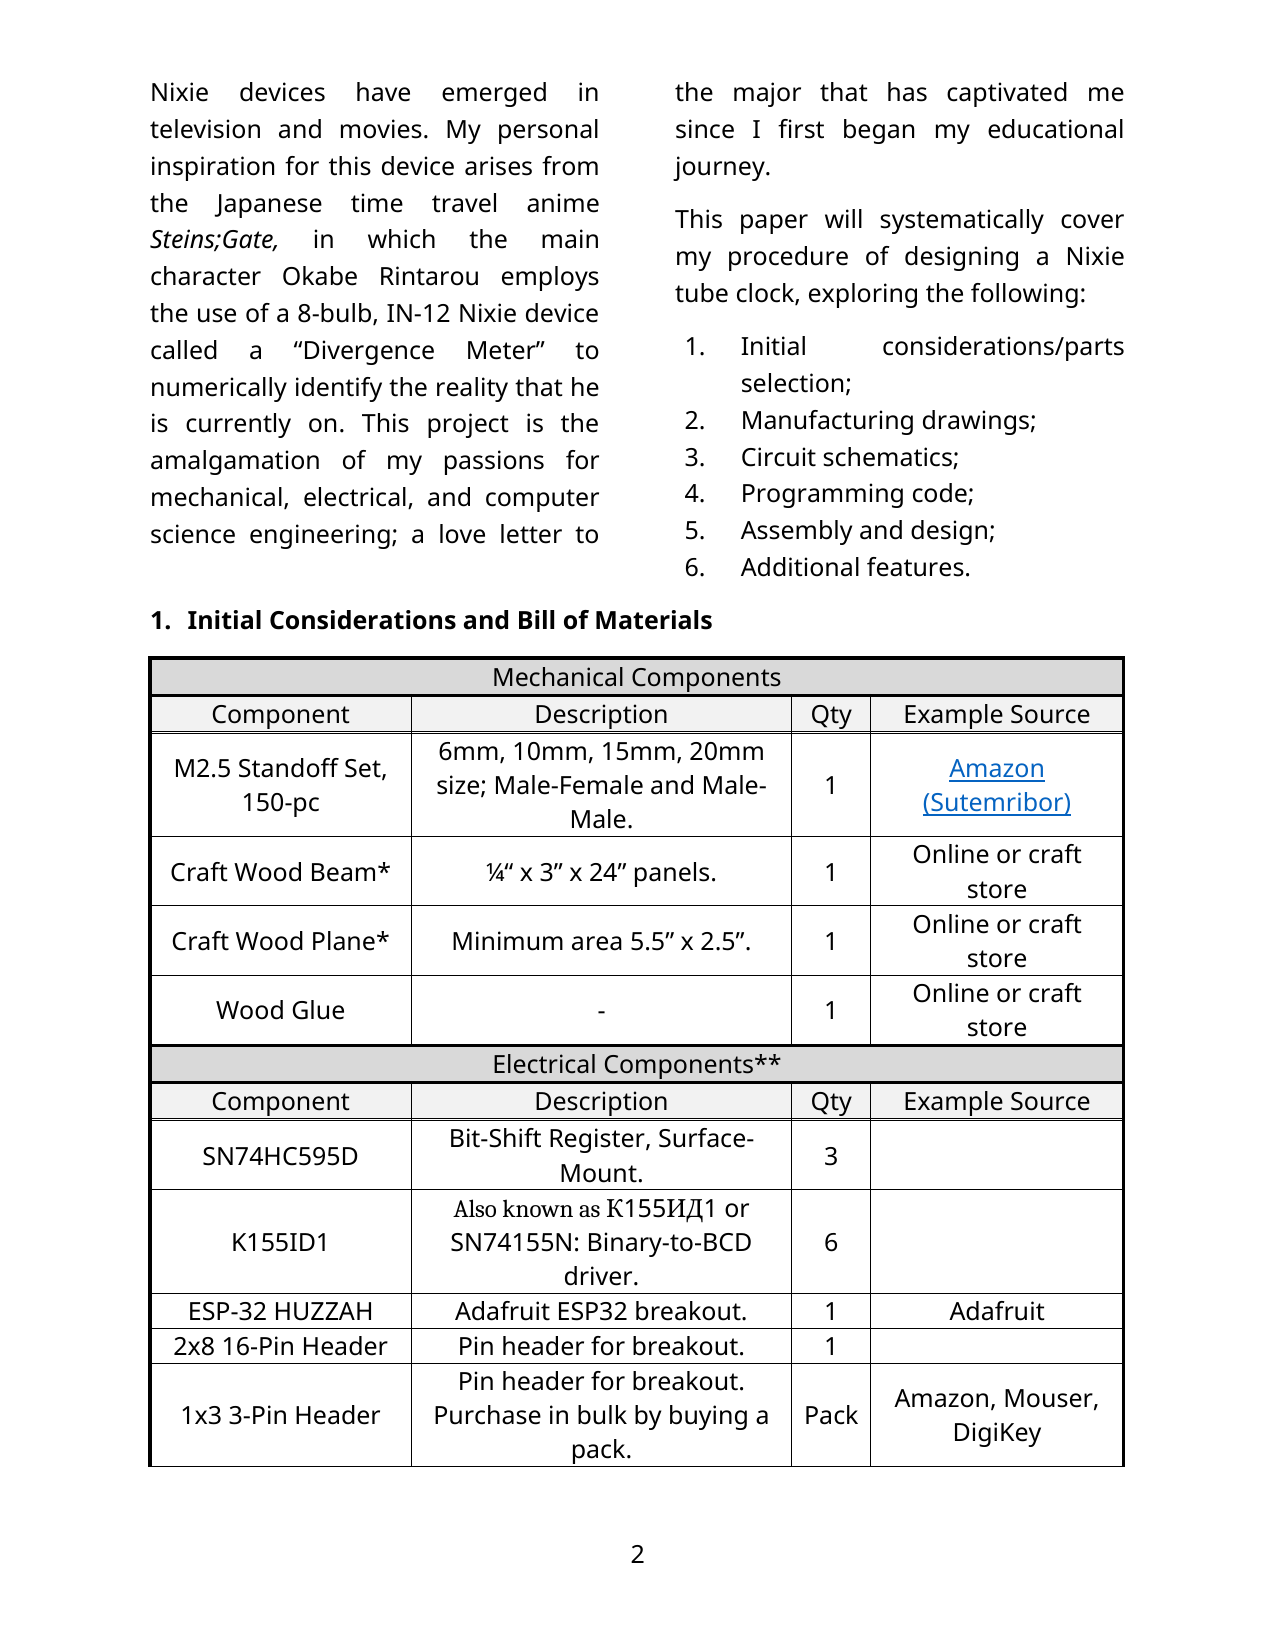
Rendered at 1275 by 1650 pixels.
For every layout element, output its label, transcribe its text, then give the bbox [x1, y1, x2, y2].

table_cell Amazon (Sutemribor) [871, 734, 1122, 836]
table_cell 1 [792, 1294, 870, 1328]
table_cell 1 [792, 906, 870, 974]
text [675, 75, 1125, 183]
table_cell - [412, 976, 791, 1044]
table_cell [871, 1329, 1122, 1363]
table_cell SN74HC595D [152, 1121, 411, 1189]
table_cell Pin header for breakout. [412, 1329, 791, 1363]
table_cell 1 [792, 976, 870, 1044]
table_cell Adafruit [871, 1294, 1122, 1328]
table_cell ¼“ x 3” x 24” panels. [412, 837, 791, 905]
table_cell Qty [792, 697, 870, 731]
list Assembly and design; [684, 513, 1125, 547]
table_cell 2x8 16-Pin Header [152, 1329, 411, 1363]
table_cell Online or craft store [871, 837, 1122, 905]
table_cell Qty [792, 1084, 870, 1118]
table_cell ESP-32 HUZZAH [152, 1294, 411, 1328]
table_cell 1 [792, 837, 870, 905]
list Programming code; [684, 476, 1125, 510]
table_cell Adafruit ESP32 breakout. [412, 1294, 791, 1328]
table_cell Example Source [871, 697, 1122, 731]
table_cell Bit-Shift Register, Surface-Mount. [412, 1121, 791, 1189]
table_cell Description [412, 697, 791, 731]
table_cell 6 [792, 1190, 870, 1292]
table_cell Description [412, 1084, 791, 1118]
table_cell Also known as К155ИД1 or SN74155N: Binary-to-BCD driver. [412, 1190, 791, 1292]
table_cell 3 [792, 1121, 870, 1189]
table_cell Online or craft store [871, 906, 1122, 974]
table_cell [412, 1364, 791, 1466]
subtitle Initial Considerations and Bill of Materials [150, 603, 1125, 637]
table_cell Example Source [871, 1084, 1122, 1118]
table_cell 1 [792, 1329, 870, 1363]
list Additional features. [684, 549, 1125, 584]
table_cell M2.5 Standoff Set, 150-pc [152, 734, 411, 836]
table_cell Craft Wood Beam* [152, 837, 411, 905]
table_cell Wood Glue [152, 976, 411, 1044]
table_cell 6mm, 10mm, 15mm, 20mm size; Male-Female and Male-Male. [412, 734, 791, 836]
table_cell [871, 1364, 1122, 1466]
list Manufacturing drawings; [684, 402, 1125, 437]
table_cell Craft Wood Plane* [152, 906, 411, 974]
table_cell [871, 1190, 1122, 1292]
table_cell [871, 1121, 1122, 1189]
list Initial considerations/parts selection; [684, 329, 1125, 400]
table_cell Online or craft store [871, 976, 1122, 1044]
table_cell 1 [792, 734, 870, 836]
table_cell Component [152, 1084, 411, 1118]
table_cell Minimum area 5.5” x 2.5”. [412, 906, 791, 974]
list Circuit schematics; [684, 439, 1125, 473]
table_cell Component [152, 697, 411, 731]
table_cell Electrical Components** [152, 1047, 1122, 1081]
table_cell Pack [792, 1364, 870, 1466]
table_cell 1x3 3-Pin Header [152, 1364, 411, 1466]
table_header Mechanical Components [152, 660, 1122, 694]
text This paper will systematically cover my procedure of designing a Nixie tube clock, exploring the following: [675, 202, 1125, 309]
table_cell K155ID1 [152, 1190, 411, 1292]
